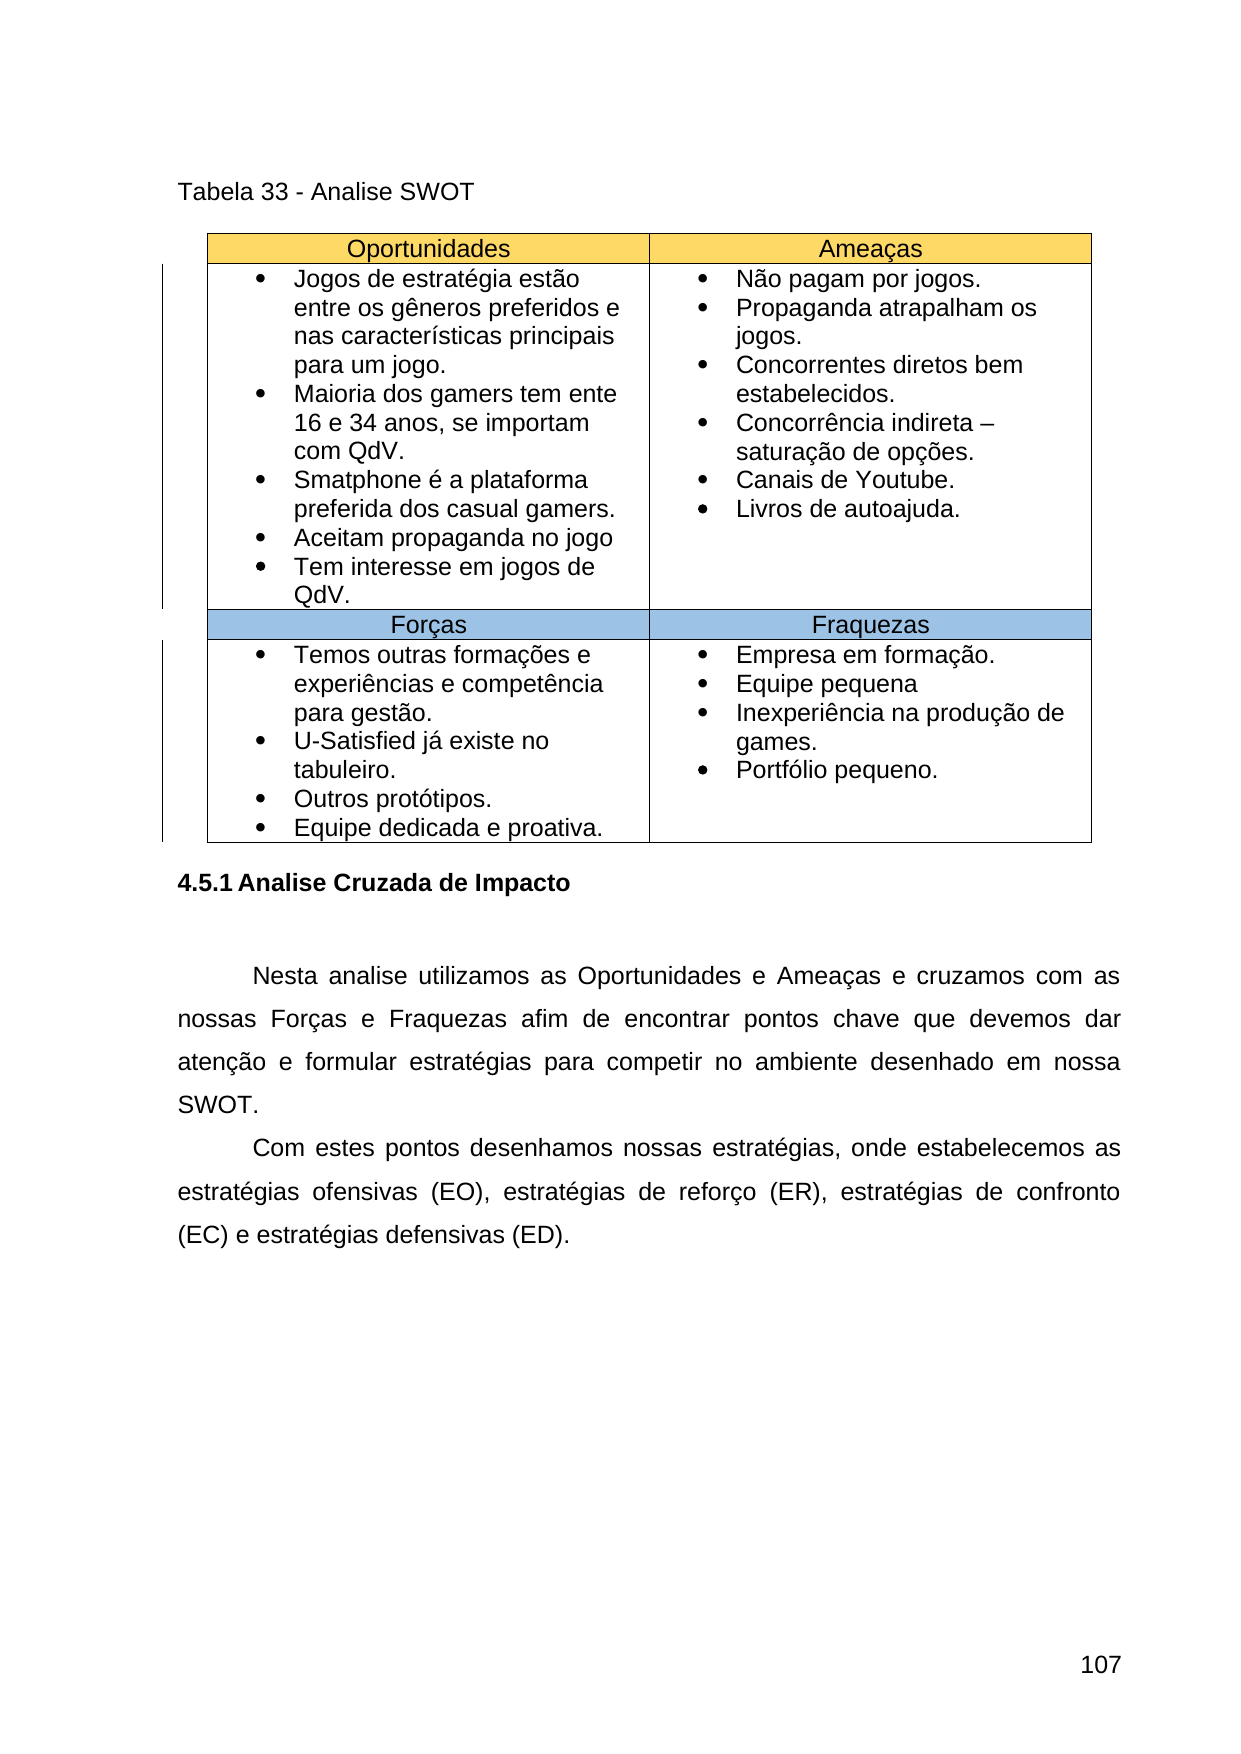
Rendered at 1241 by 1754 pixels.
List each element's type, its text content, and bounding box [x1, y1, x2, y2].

table_cell Fraquezas [650, 610, 1091, 639]
table_cell Não pagam por jogos. Propaganda atrapalham os jogos. Concorrentes diretos bem estabelecidos. Concorrência indireta – saturação de opções. Canais de Youtube. Livros de autoajuda. [650, 264, 1091, 609]
table_cell Forças [208, 610, 649, 639]
table_header Oportunidades [208, 234, 649, 263]
subtitle Analise Cruzada de Impacto [177, 868, 1122, 896]
text Nesta analise utilizamos as Oportunidades e Ameaças e cruzamos com as nossas Forças e Fraquezas afim de encontrar pontos chave que devemos dar atenção e formular estratégias para competir no ambiente desenhado em nossa SWOT. [177, 961, 1122, 1119]
text Com estes pontos desenhamos nossas estratégias, onde estabelecemos as estratégias ofensivas (EO), estratégias de reforço (ER), estratégias de confronto (EC) e estratégias defensivas (ED). [177, 1133, 1122, 1248]
table_cell Jogos de estratégia estão entre os gêneros preferidos e nas características principais para um jogo. Maioria dos gamers tem ente 16 e 34 anos, se importam com QdV. Smatphone é a plataforma preferida dos casual gamers. Aceitam propaganda no jogo Tem interesse em jogos de QdV. [208, 264, 649, 609]
table_cell Temos outras formações e experiências e competência para gestão. U-Satisfied já existe no tabuleiro. Outros protótipos. Equipe dedicada e proativa. [208, 640, 649, 842]
table_cell Empresa em formação. Equipe pequena Inexperiência na produção de games. Portfólio pequeno. [650, 640, 1091, 842]
text Tabela 33 - Analise SWOT [177, 177, 1122, 206]
table_header Ameaças [650, 234, 1091, 263]
